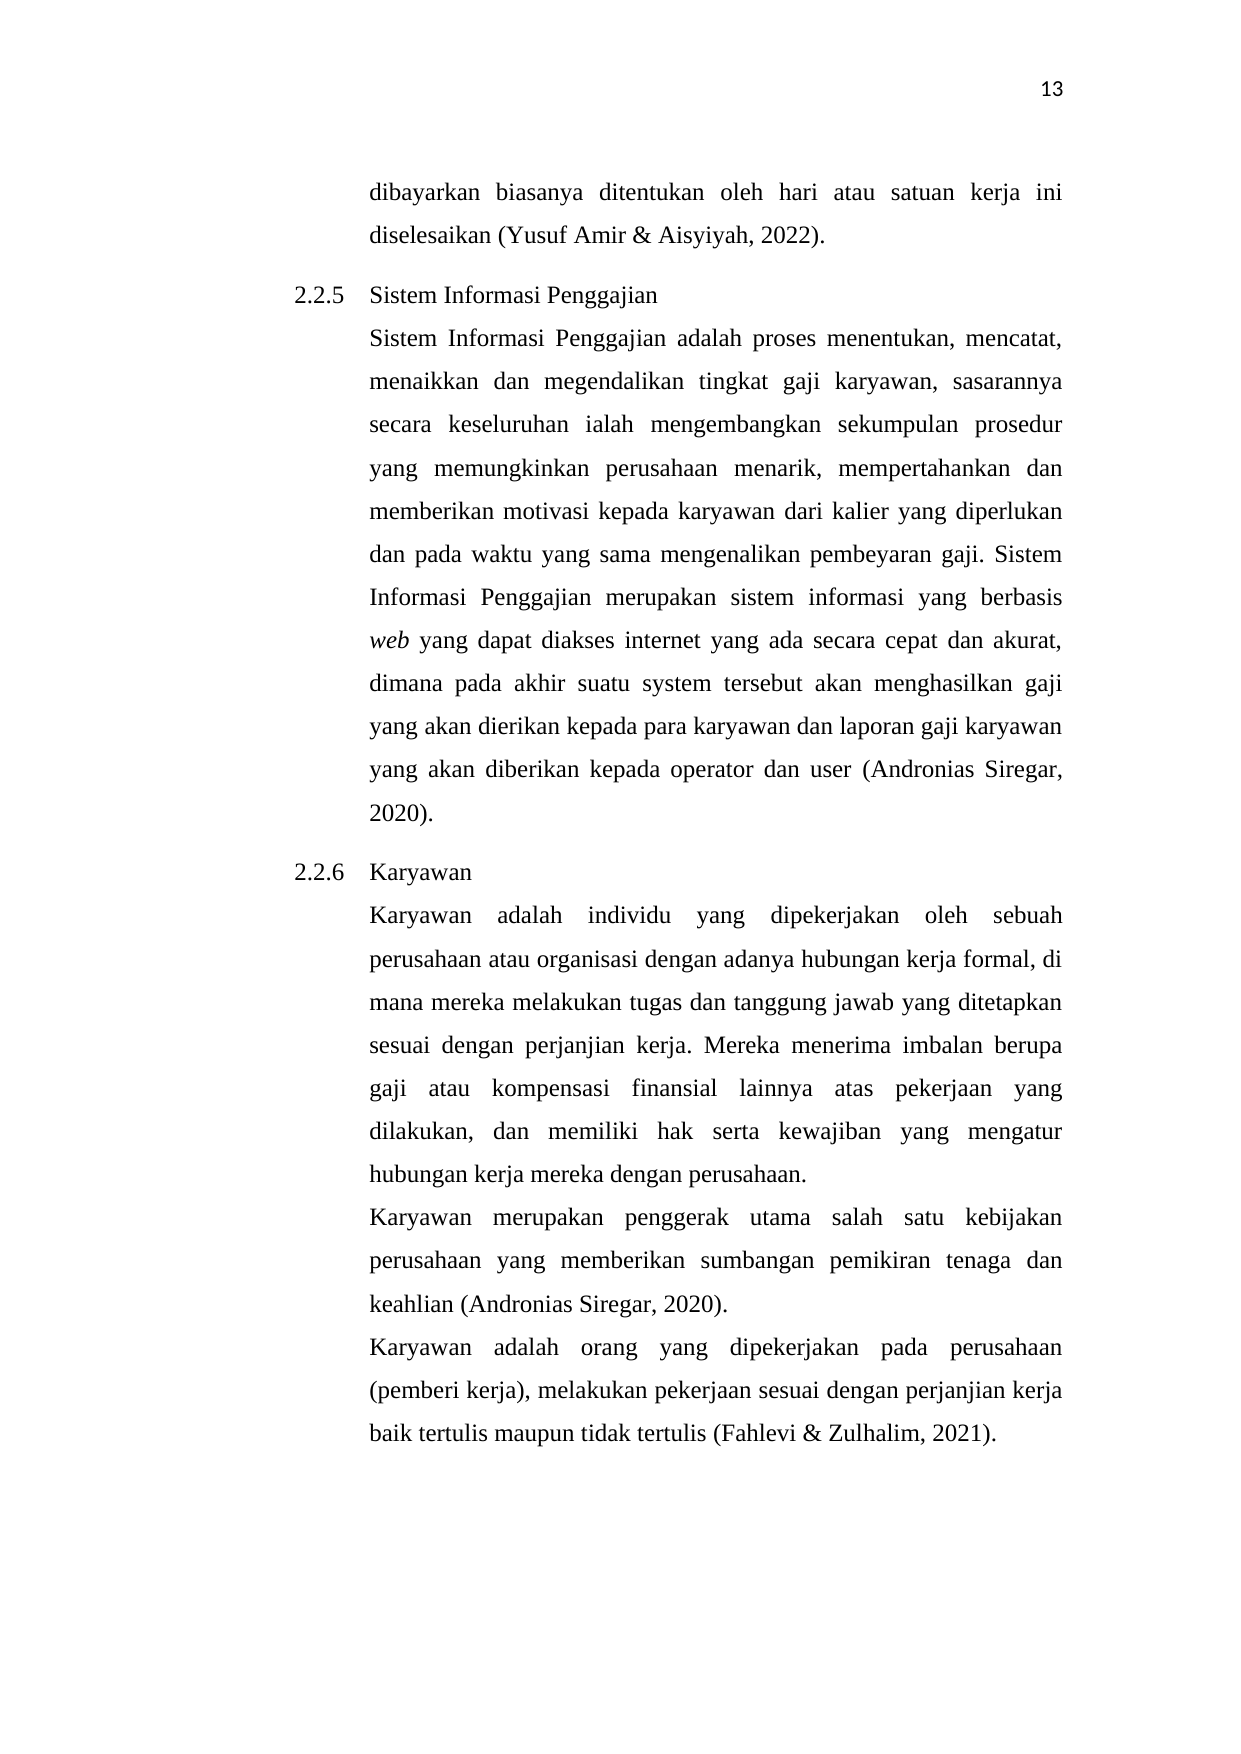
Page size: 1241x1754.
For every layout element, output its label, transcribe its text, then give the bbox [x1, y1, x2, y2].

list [369, 177, 1063, 249]
list Karyawan adalah orang yang dipekerjakan pada perusahaan (pemberi kerja), melakukan pekerjaan sesuai dengan perjanjian kerja baik tertulis maupun tidak tertulis (Fahlevi & Zulhalim, 2021). [369, 1332, 1063, 1447]
list Karyawan adalah individu yang dipekerjakan oleh sebuah perusahaan atau organisasi dengan adanya hubungan kerja formal, di mana mereka melakukan tugas dan tanggung jawab yang ditetapkan sesuai dengan perjanjian kerja. Mereka menerima imbalan berupa gaji atau kompensasi finansial lainnya atas pekerjaan yang dilakukan, dan memiliki hak serta kewajiban yang mengatur hubungan kerja mereka dengan perusahaan. [369, 901, 1063, 1188]
subtitle Sistem Informasi Penggajian [294, 280, 1063, 309]
subtitle Karyawan [294, 857, 1063, 886]
text Sistem Informasi Penggajian adalah proses menentukan, mencatat, menaikkan dan megendalikan tingkat gaji karyawan, sasarannya secara keseluruhan ialah mengembangkan sekumpulan prosedur yang memungkinkan perusahaan menarik, mempertahankan dan memberikan motivasi kepada karyawan dari kalier yang diperlukan dan pada waktu yang sama mengenalikan pembeyaran gaji. Sistem Informasi Penggajian merupakan sistem informasi yang berbasis web yang dapat diakses internet yang ada secara cepat dan akurat, dimana pada akhir suatu system tersebut akan menghasilkan gaji yang akan dierikan kepada para karyawan dan laporan gaji karyawan yang akan diberikan kepada operator dan user (Andronias Siregar, 2020). [369, 323, 1063, 826]
list Karyawan merupakan penggerak utama salah satu kebijakan perusahaan yang memberikan sumbangan pemikiran tenaga dan keahlian (Andronias Siregar, 2020). [369, 1202, 1063, 1317]
